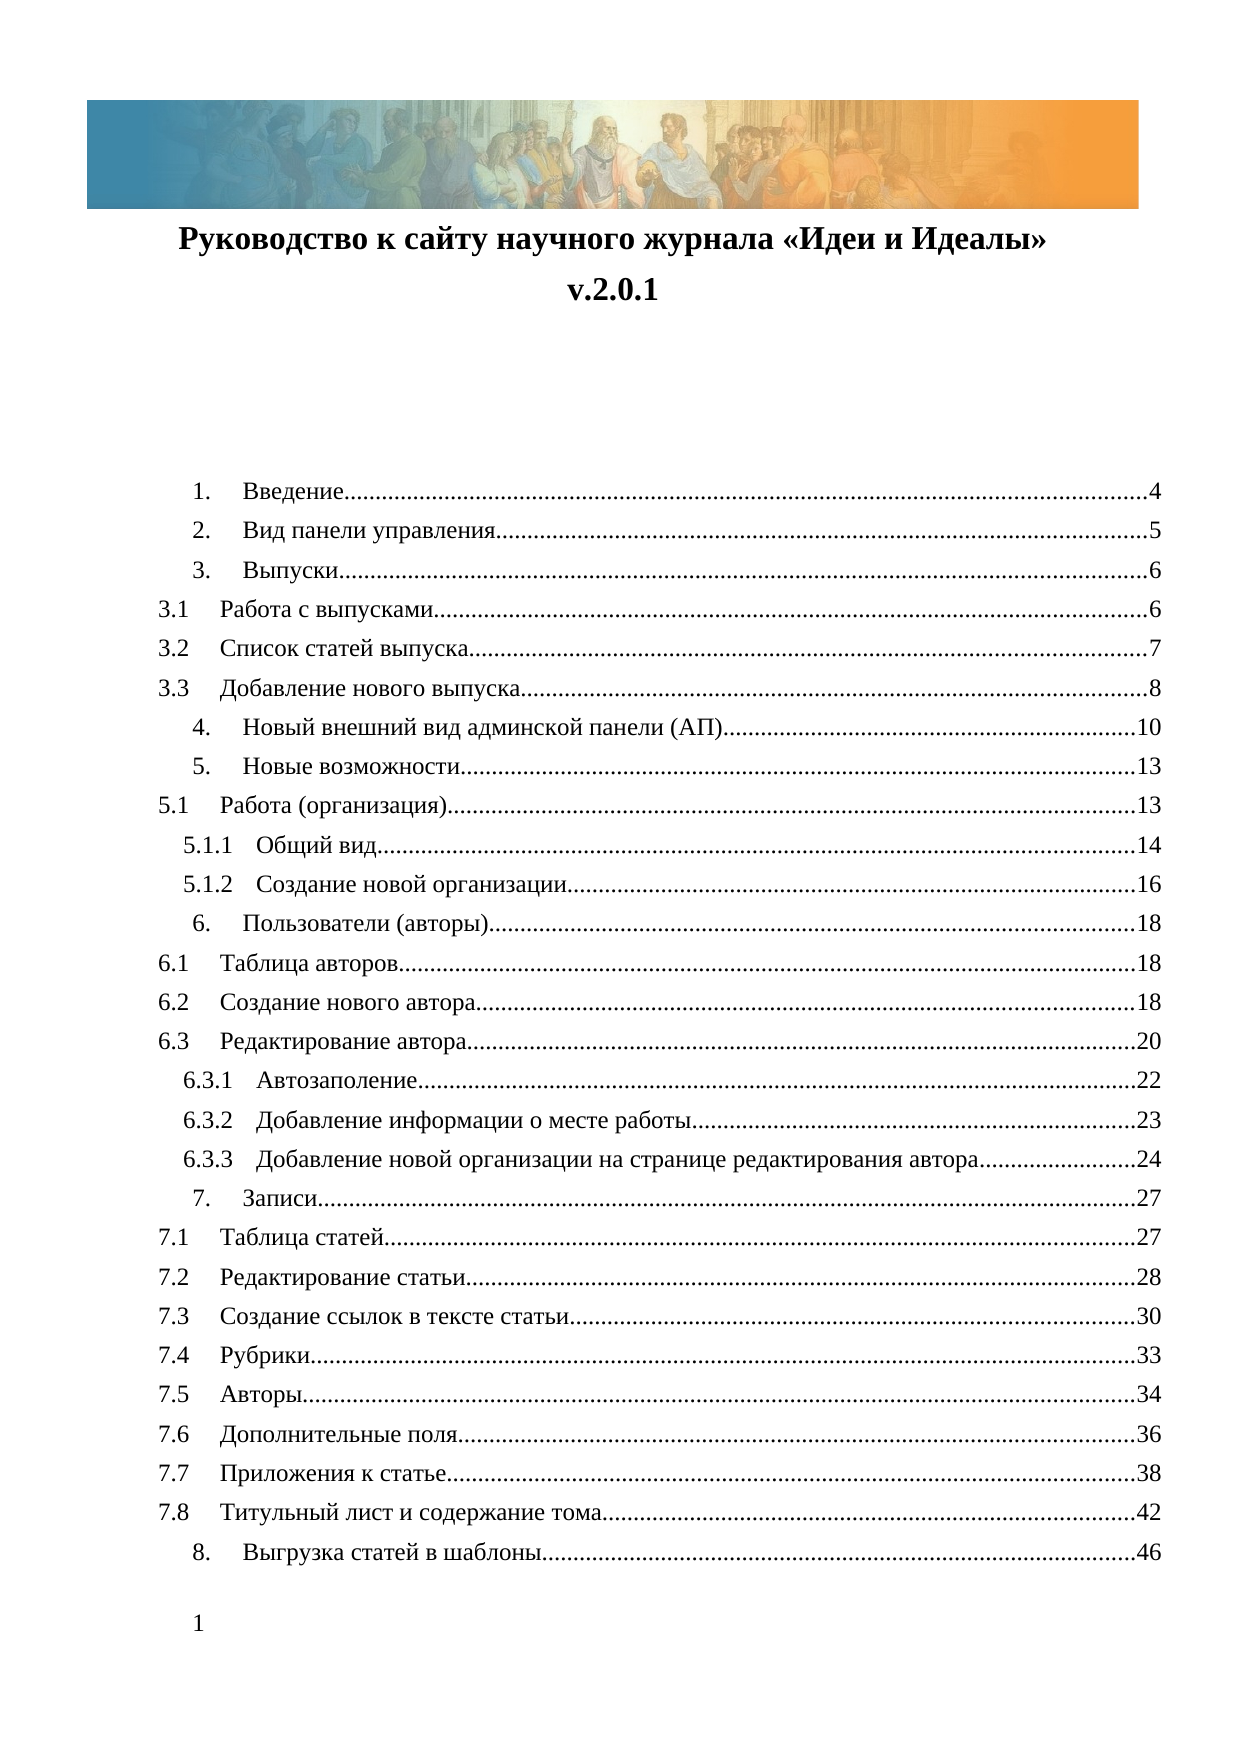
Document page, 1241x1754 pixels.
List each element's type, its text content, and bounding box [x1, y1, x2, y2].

text 7.8 Титульный лист и содержание тома 42 [84, 1497, 1152, 1526]
text 5. Новые возможности 13 [118, 751, 1152, 780]
text 7.2 Редактирование статьи 28 [84, 1262, 1152, 1291]
text v.2.0.1 [59, 269, 1167, 307]
text 7.4 Рубрики 33 [84, 1340, 1152, 1369]
text 4. Новый внешний вид админской панели (АП) 10 [118, 712, 1152, 741]
text 7.3 Создание ссылок в тексте статьи 30 [84, 1301, 1152, 1330]
text 6.1 Таблица авторов 18 [84, 948, 1152, 976]
text 3.2 Список статей выпуска 7 [84, 633, 1152, 662]
text 6. Пользователи (авторы) 18 [118, 908, 1152, 937]
text 5.1 Работа (организация) 13 [84, 791, 1152, 819]
text 6.2 Создание нового автора 18 [84, 987, 1152, 1016]
text 3.3 Добавление нового выпуска 8 [84, 673, 1152, 701]
text 7.1 Таблица статей 27 [84, 1222, 1152, 1251]
text 3. Выпуски 6 [118, 555, 1152, 584]
text 7.6 Дополнительные поля 36 [84, 1419, 1152, 1448]
text Руководство к сайту научного журнала «Идеи и Идеалы» [59, 219, 1167, 257]
text 5.1.2 Создание новой организации 16 [109, 869, 1152, 898]
text 1. Введение 4 [118, 476, 1152, 505]
text 6.3.1 Автозаполение 22 [109, 1065, 1152, 1094]
text 6.3.3 Добавление новой организации на странице редактирования автора 24 [109, 1144, 1152, 1173]
text 8. Выгрузка статей в шаблоны 46 [118, 1537, 1152, 1565]
text 7.5 Авторы 34 [84, 1379, 1152, 1408]
text 2. Вид панели управления 5 [118, 516, 1152, 544]
text 3.1 Работа с выпусками 6 [84, 594, 1152, 623]
picture [87, 100, 1139, 209]
text 6.3 Редактирование автора 20 [84, 1026, 1152, 1055]
text 6.3.2 Добавление информации о месте работы 23 [109, 1105, 1152, 1133]
text 5.1.1 Общий вид 14 [109, 830, 1152, 858]
text 7.7 Приложения к статье 38 [84, 1458, 1152, 1487]
text 7. Записи 27 [118, 1183, 1152, 1212]
